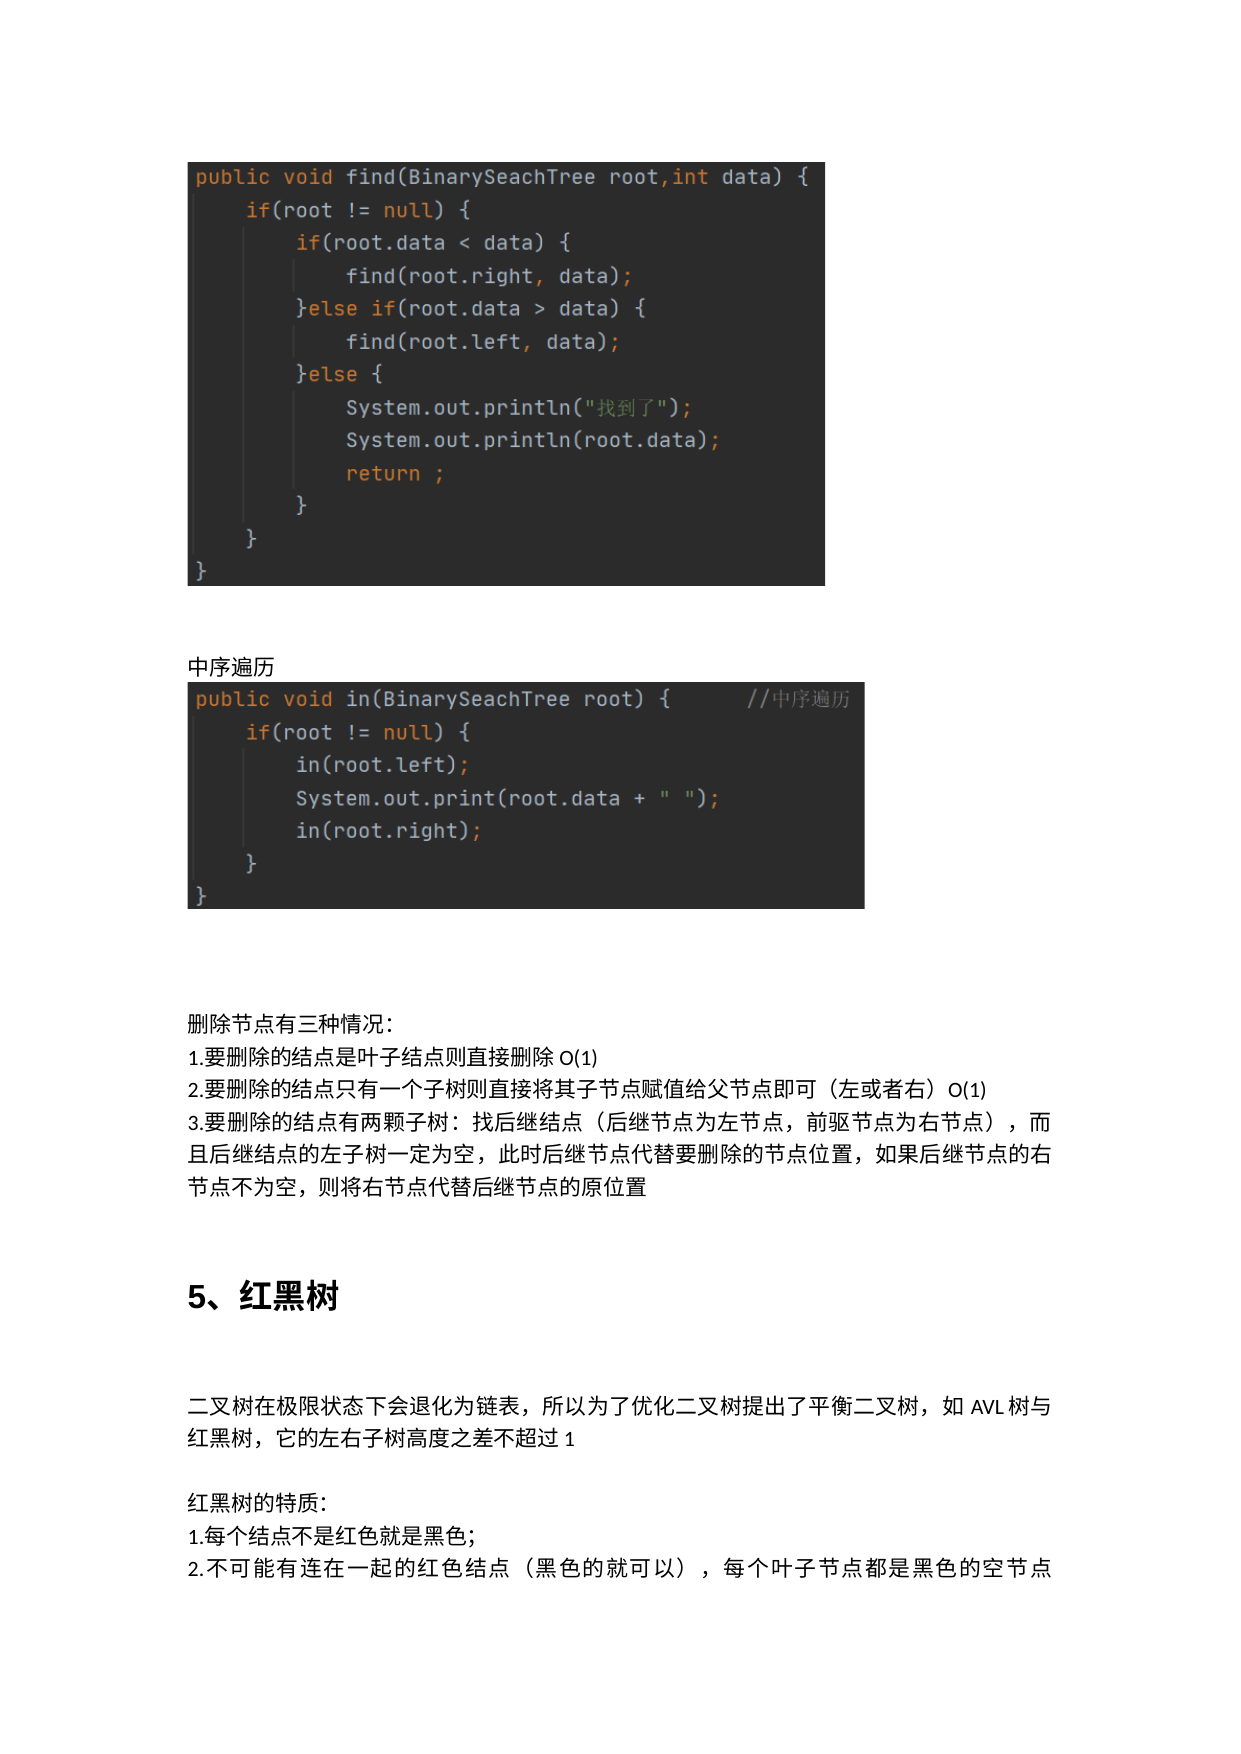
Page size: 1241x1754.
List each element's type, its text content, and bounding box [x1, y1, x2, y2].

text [187, 1551, 1053, 1583]
list 2.要删除的结点只有一个子树则直接将其子节点赋值给父节点即可（左或者右）O(1) [187, 1072, 1053, 1104]
list 中序遍历 [187, 649, 1053, 682]
picture [187, 682, 865, 909]
subtitle 红黑树 [187, 1262, 1053, 1327]
text 二叉树在极限状态下会退化为链表，所以为了优化二叉树提出了平衡二叉树，如AVL树与红黑树，它的左右子树高度之差不超过1 [187, 1388, 1053, 1453]
list 1.要删除的结点是叶子结点则直接删除 O(1) [187, 1039, 1053, 1072]
picture [187, 162, 826, 586]
list 3.要删除的结点有两颗子树：找后继结点（后继节点为左节点，前驱节点为右节点），而且后继结点的左子树一定为空，此时后继节点代替要删除的节点位置，如果后继节点的右节点不为空，则将右节点代替后继节点的原位置 [187, 1104, 1053, 1202]
text 红黑树的特质： [187, 1486, 1053, 1518]
list 删除节点有三种情况： [187, 1007, 1053, 1039]
text 1.每个结点不是红色就是黑色； [187, 1518, 1053, 1551]
